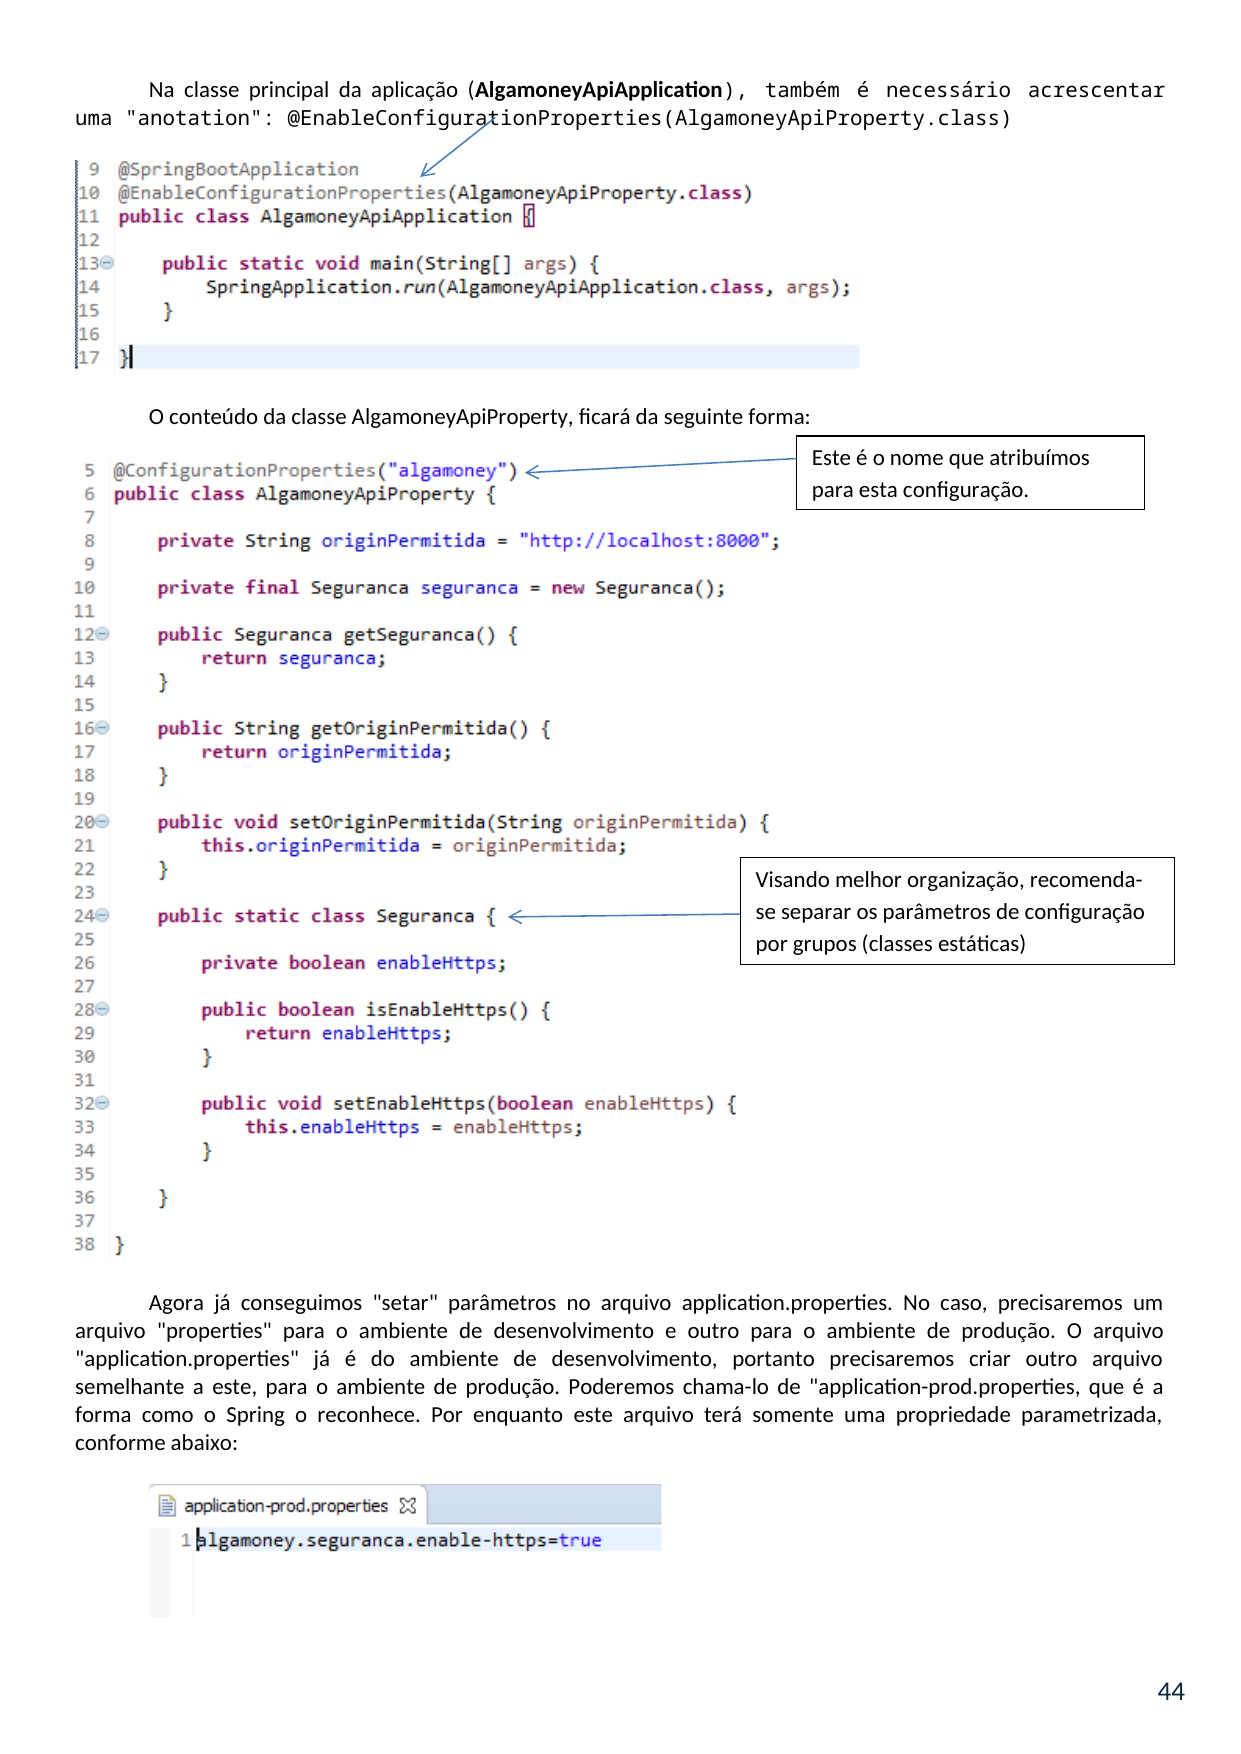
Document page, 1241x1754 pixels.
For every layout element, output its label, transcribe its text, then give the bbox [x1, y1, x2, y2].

text O conteúdo da classe AlgamoneyApiProperty, ficará da seguinte forma: [75, 402, 1165, 430]
text Na classe principal da aplicação (AlgamoneyApiApplication), também é necessário acrescentar uma "anotation": @EnableConfigurationProperties(AlgamoneyApiProperty.class) [75, 75, 1165, 132]
picture [75, 160, 860, 375]
picture [75, 458, 783, 1260]
picture [148, 1484, 662, 1617]
text Agora já conseguimos "setar" parâmetros no arquivo application.properties. No caso, precisaremos um arquivo "properties" para o ambiente de desenvolvimento e outro para o ambiente de produção. O arquivo "application.properties" já é do ambiente de desenvolvimento, portanto precisaremos criar outro arquivo semelhante a este, para o ambiente de produção. Poderemos chama-lo de "application-prod.properties, que é a forma como o Spring o reconhece. Por enquanto este arquivo terá somente uma propriedade parametrizada, conforme abaixo: [75, 1288, 1165, 1456]
